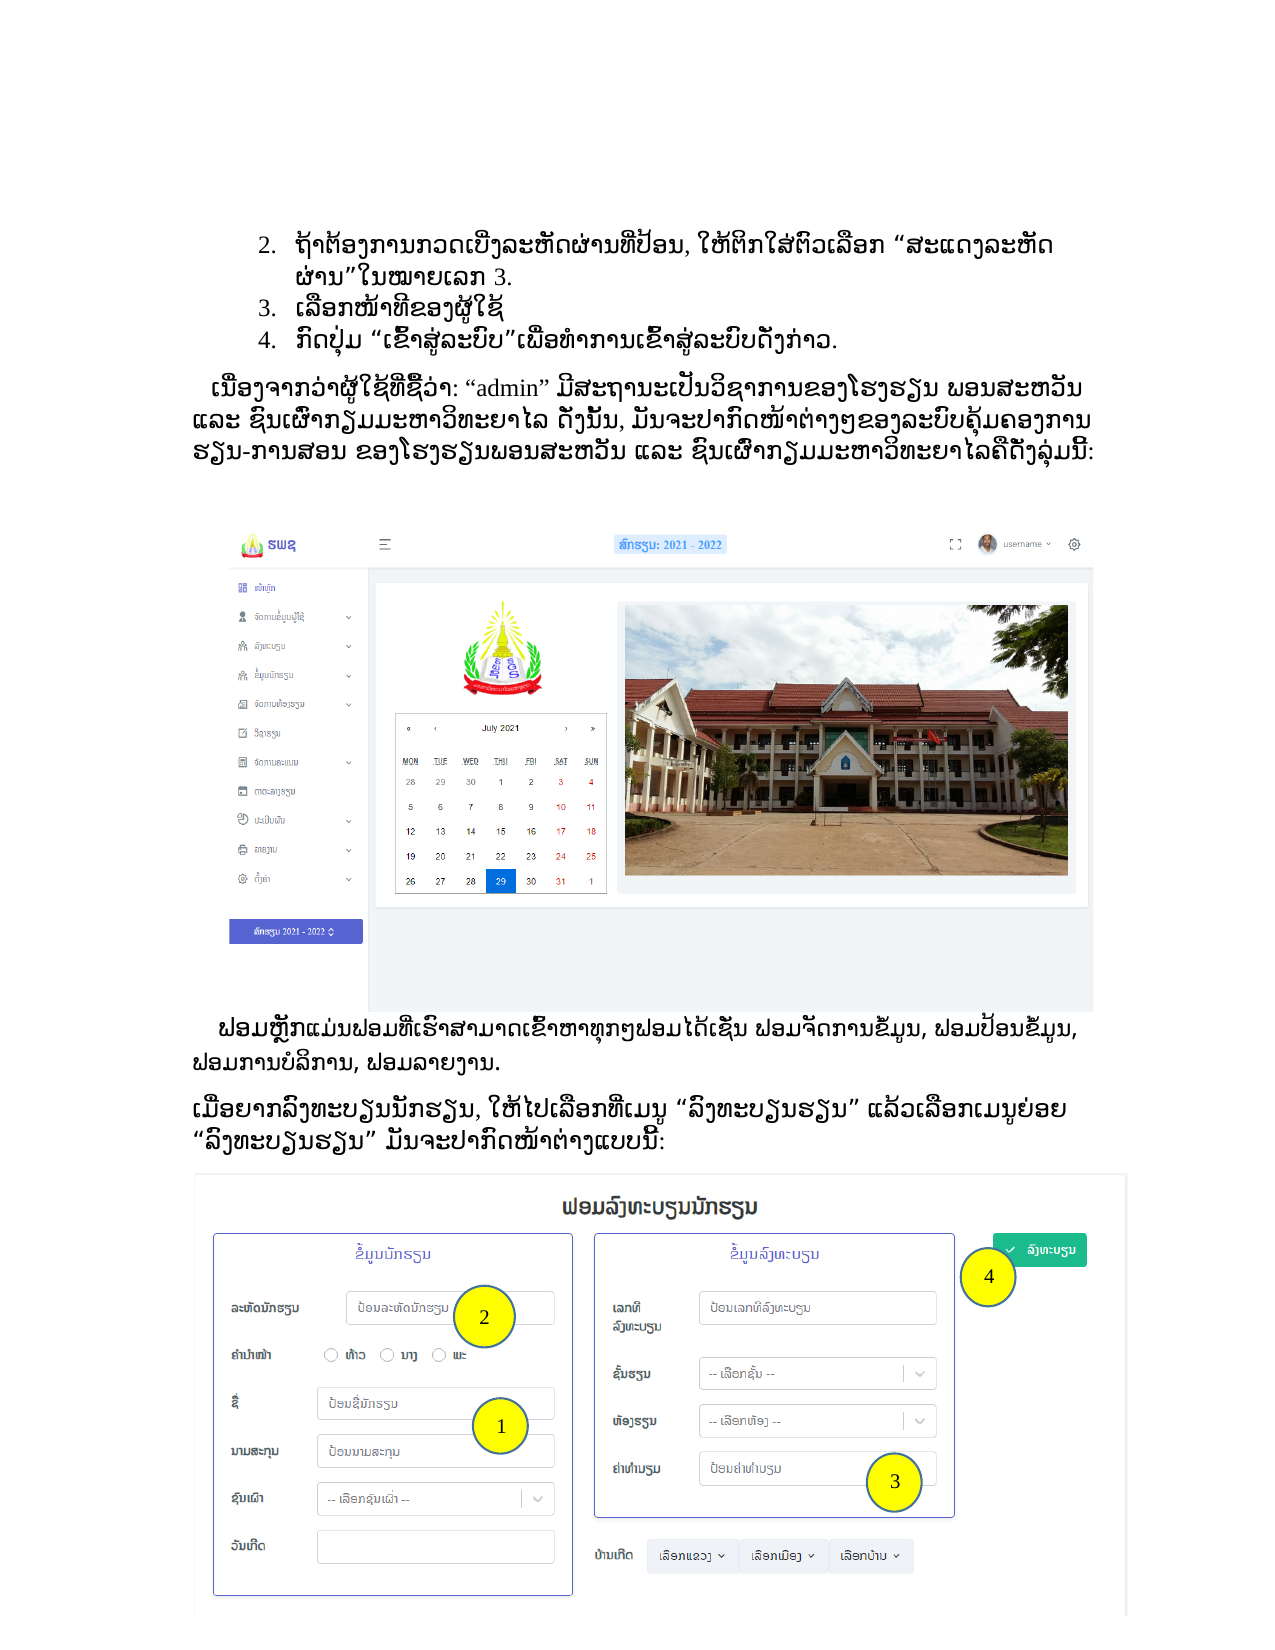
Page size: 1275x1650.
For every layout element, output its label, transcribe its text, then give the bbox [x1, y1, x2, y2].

list ຖ້າຕ້ອງການກວດເບີ່ງລະຫັດຜ່ານທີ່ປ້ອນ, ໃຫ້ຕິກໃສ່ຕົວເລືອກ “ສະແດງລະຫັດຜ່ານ”ໃນໝາຍເລກ 3. [258, 230, 1125, 291]
picture [229, 523, 1094, 1012]
picture [194, 1173, 1128, 1616]
list ກົດປຸ່ມ “ເຂົ້າສູ່ລະບົບ”ເພື່ອທຳການເຂົ້າສູ່ລະບົບດັ່ງກ່າວ. [258, 325, 1125, 354]
text ຟອມຫຼັກແມ່ນຟອມທີ່ເຮົາສາມາດເຂົ້າຫາທຸກໆຟອມໄດ້ເຊັ່ນ ຟອມຈັດການຂໍ້ມູນ, ຟອມປ້ອນຂໍ້ມູນ, ຟອມການບໍລິການ, ຟອມລາຍງານ. [192, 1009, 1125, 1077]
list ເລືອກໜ້າທີຂອງຜູ້ໃຊ້ [258, 293, 1125, 323]
text ເນື່ອງຈາກວ່າຜູ້ໃຊ້ທີ່ຊື້ວ່າ: “admin” ມີສະຖານະເປັນວິຊາການຂອງໂຮງຮຽນ ພອນສະຫວັນ ແລະ ຊົນເຜົ່າກຽມມະຫາວິທະຍາໄລ ດັ່ງນັ້ນ, ມັນຈະປາກົດໜ້າຕ່າງໆຂອງລະບົບຄຸ້ມຄອງການຮຽນ-ການສອນ ຂອງໂຮງຮຽນພອນສະຫວັນ ແລະ ຊົນເຜົ່າກຽມມະຫາວິທະຍາໄລຄືດັ່ງລຸ່ມນີ້: [192, 373, 1125, 466]
text ເມື່ອຍາກລົງທະບຽນນັກຮຽນ, ໃຫ້ໄປເລືອກທີ່ເມນູ “ລົງທະບຽນຮຽນ” ແລ້ວເລືອກເມນູຍ່ອຍ “ລົງທະບຽນຮຽນ” ມັນຈະປາກົດໜ້າຕ່າງແບບນີ້: [192, 1094, 1125, 1155]
